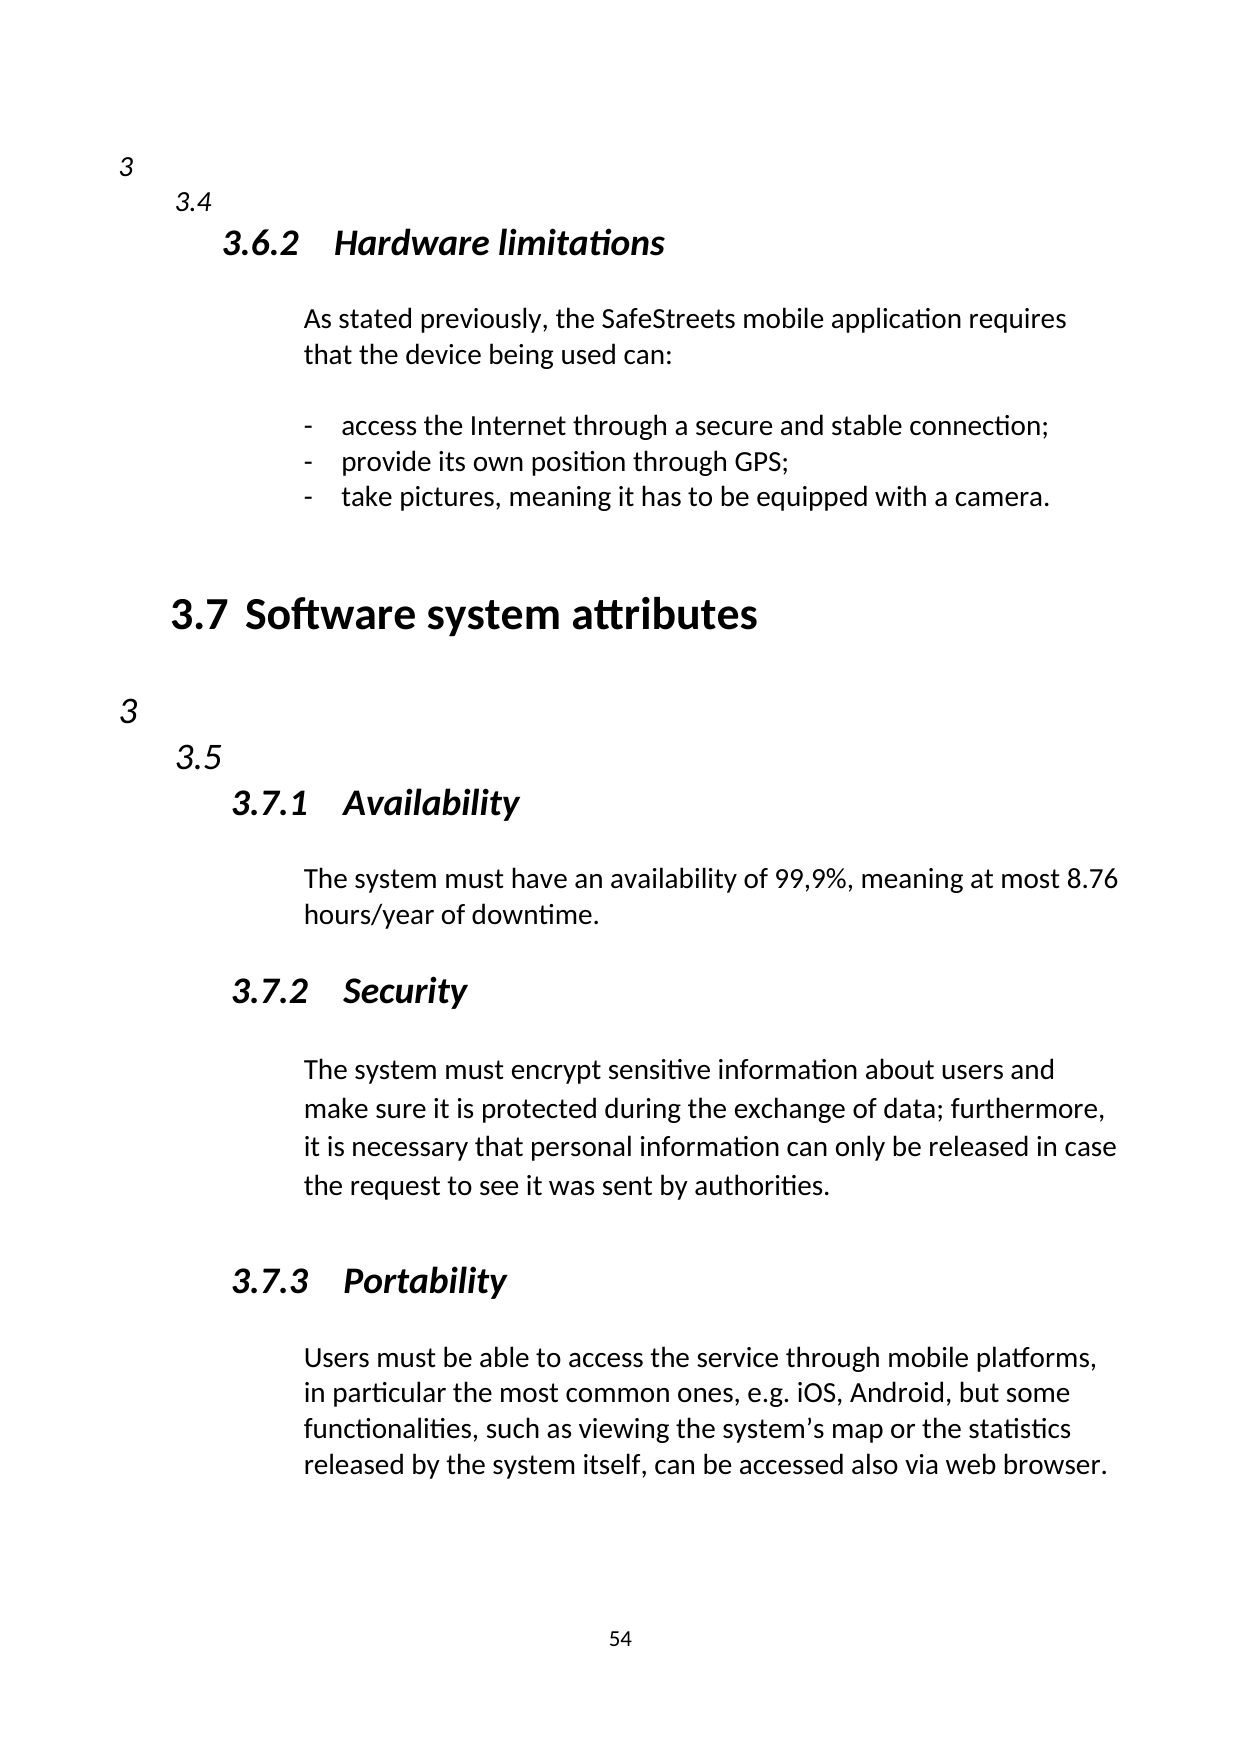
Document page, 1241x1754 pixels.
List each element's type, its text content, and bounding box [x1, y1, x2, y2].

list provide its own position through GPS; [303, 443, 1122, 478]
list Security [231, 967, 1122, 1013]
list Hardware limitations [221, 219, 1122, 265]
list The system must encrypt sensitive information about users and make sure it is protected during the exchange of data; furthermore, it is necessary that personal information can only be released in case the request to see it was sent by authorities. [303, 1051, 1122, 1202]
text Users must be able to access the service through mobile platforms, in particular the most common ones, e.g. iOS, Android, but some functionalities, such as viewing the system’s map or the statistics released by the system itself, can be accessed also via web browser. [303, 1339, 1122, 1481]
list Availability [231, 779, 1122, 824]
list access the Internet through a secure and stable connection; [303, 407, 1122, 443]
list Software system attributes [170, 585, 1122, 641]
text As stated previously, the SafeStreets mobile application requires that the device being used can: [303, 300, 1122, 372]
text The system must have an availability of 99,9%, meaning at most 8.76 hours/year of downtime. [303, 860, 1122, 931]
list Portability [231, 1257, 1122, 1303]
list take pictures, meaning it has to be equipped with a camera. [303, 478, 1122, 514]
